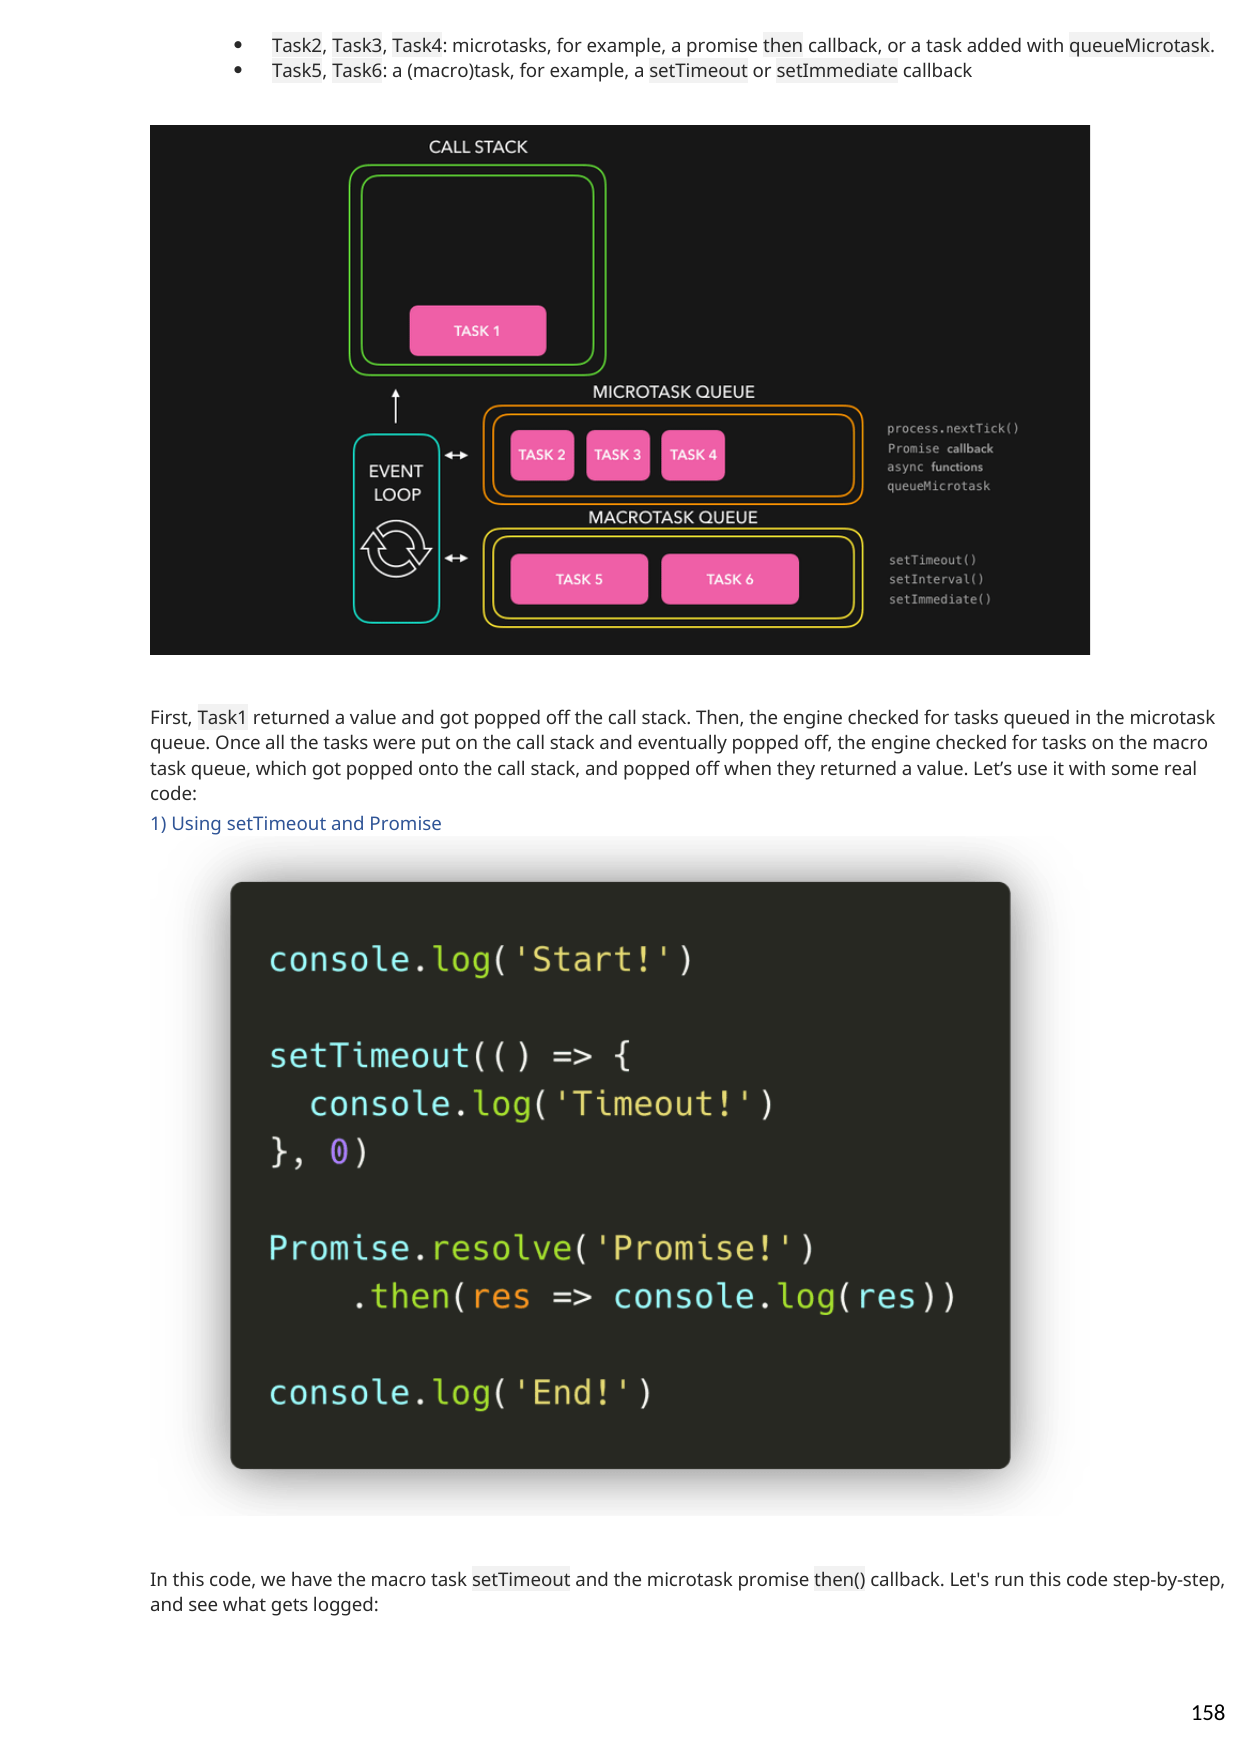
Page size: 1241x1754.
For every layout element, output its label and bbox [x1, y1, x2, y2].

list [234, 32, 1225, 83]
picture [150, 836, 1091, 1516]
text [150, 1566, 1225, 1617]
picture [150, 125, 1091, 655]
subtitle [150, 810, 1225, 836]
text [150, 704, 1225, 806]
